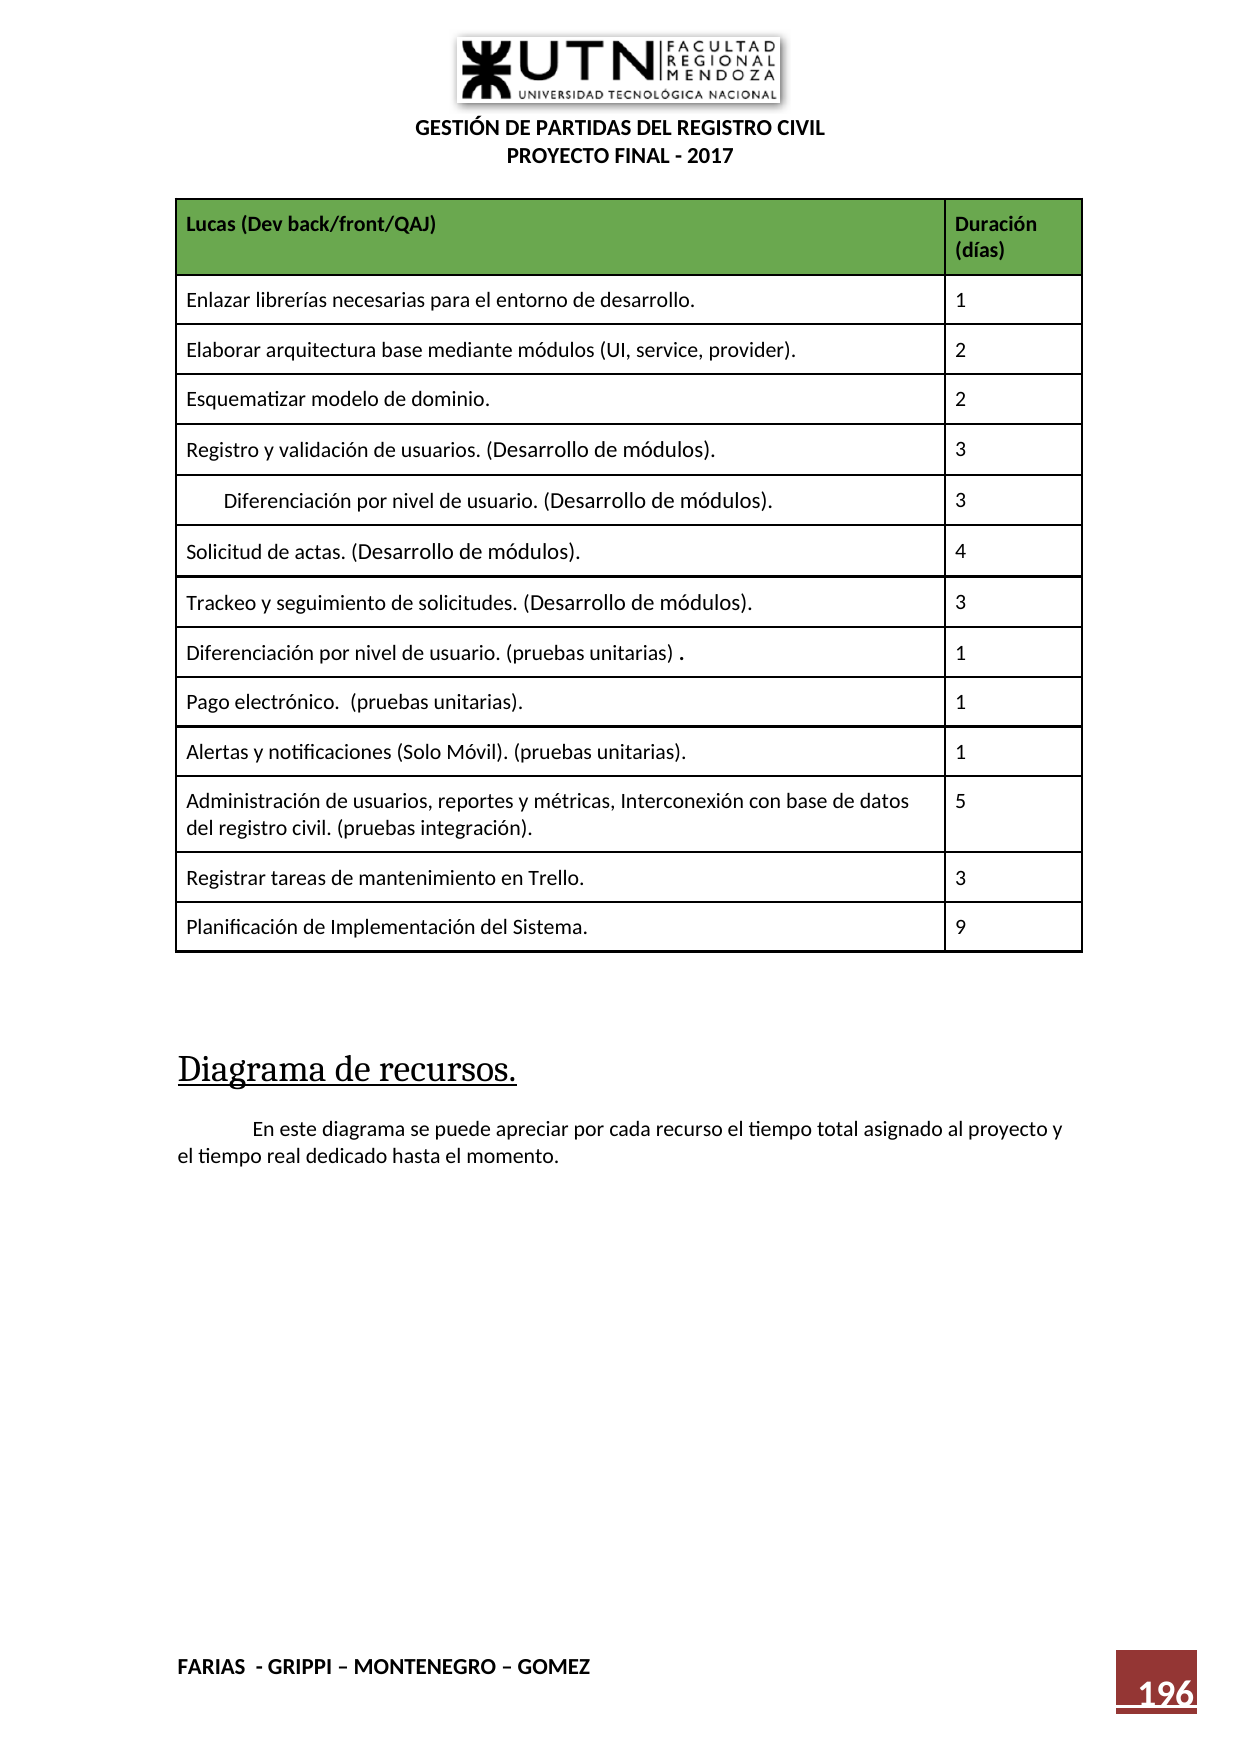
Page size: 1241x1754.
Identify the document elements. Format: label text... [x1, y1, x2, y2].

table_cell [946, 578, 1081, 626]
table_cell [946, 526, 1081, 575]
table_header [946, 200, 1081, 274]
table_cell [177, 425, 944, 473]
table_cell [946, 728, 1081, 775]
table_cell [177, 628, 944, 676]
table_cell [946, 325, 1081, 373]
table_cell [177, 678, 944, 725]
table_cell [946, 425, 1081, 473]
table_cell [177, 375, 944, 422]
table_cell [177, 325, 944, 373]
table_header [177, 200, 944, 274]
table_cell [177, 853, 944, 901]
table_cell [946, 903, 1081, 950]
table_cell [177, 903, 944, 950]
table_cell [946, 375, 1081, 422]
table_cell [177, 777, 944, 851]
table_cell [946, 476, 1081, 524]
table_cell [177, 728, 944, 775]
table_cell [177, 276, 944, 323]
picture [449, 29, 791, 114]
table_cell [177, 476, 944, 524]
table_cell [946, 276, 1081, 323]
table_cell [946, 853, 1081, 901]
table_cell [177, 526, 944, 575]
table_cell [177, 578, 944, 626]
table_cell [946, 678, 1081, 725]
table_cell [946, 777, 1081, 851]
subtitle Diagrama de recursos. [177, 1047, 1063, 1091]
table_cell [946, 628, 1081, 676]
text En este diagrama se puede apreciar por cada recurso el tiempo total asignado al proyecto y el tiempo real dedicado hasta el momento. [177, 1116, 1063, 1169]
